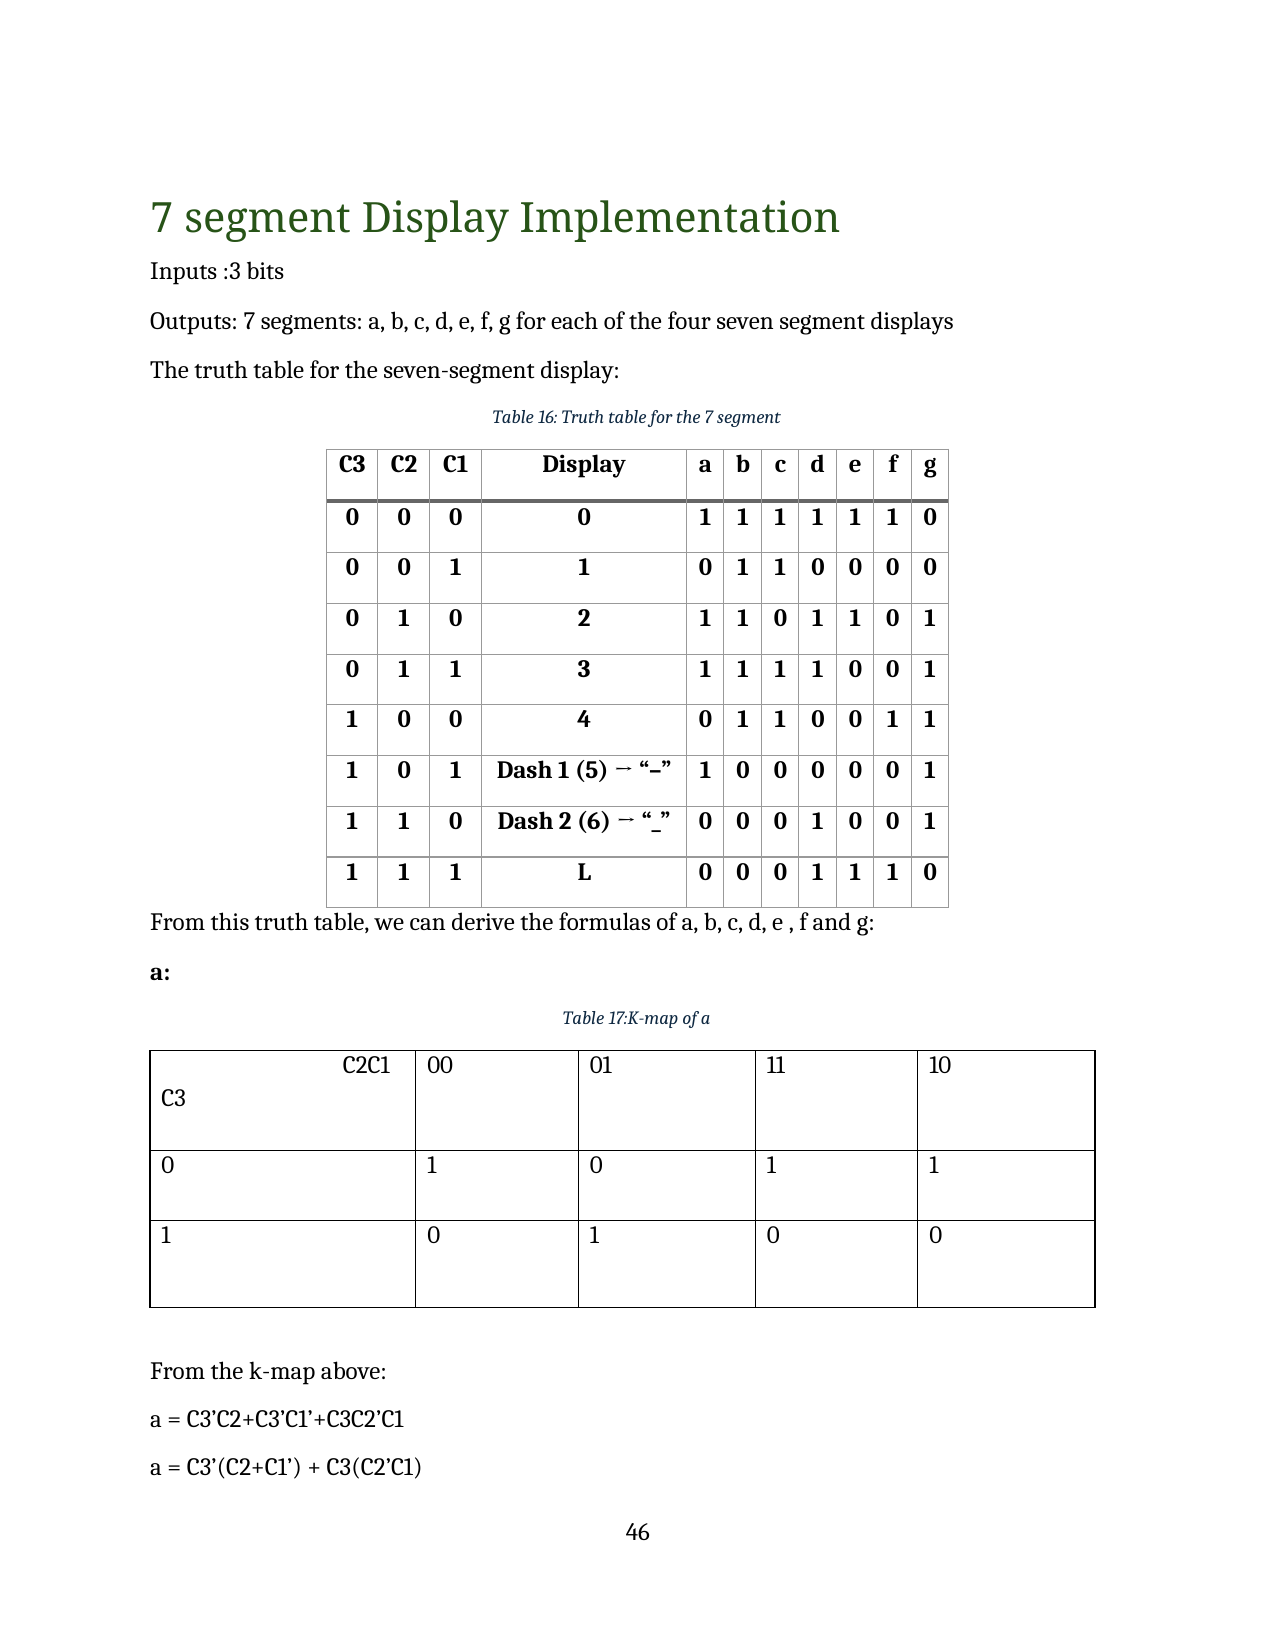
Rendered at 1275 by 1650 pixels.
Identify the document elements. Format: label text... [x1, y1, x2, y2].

table_header C1 [430, 450, 481, 499]
text a = C3’C2+C3’C1’+C3C2’C1 [150, 1405, 1125, 1434]
table_header f [874, 450, 911, 499]
table_cell 1 [799, 807, 836, 856]
table_cell 1 [912, 604, 948, 653]
table_cell 0 [327, 553, 377, 603]
table_cell 1 [327, 756, 377, 806]
table_cell 3 [482, 655, 686, 704]
table_cell 1 [912, 807, 948, 856]
table_cell 0 [687, 705, 723, 755]
table_cell 0 [799, 553, 836, 603]
table_cell 0 [378, 705, 429, 755]
text Table 16: Truth table for the 7 segment [150, 406, 1125, 428]
table_cell 0 [327, 604, 377, 653]
table_cell 1 [378, 604, 429, 653]
table_header d [799, 450, 836, 499]
table_cell 0 [799, 756, 836, 806]
table_cell 0 [874, 807, 911, 856]
text a = C3’(C2+C1’) + C3(C2’C1) [150, 1453, 1125, 1481]
table_cell 0 [837, 756, 873, 806]
table_cell 0 [837, 807, 873, 856]
table_cell 1 [378, 807, 429, 856]
table_cell 0 [430, 503, 481, 552]
table_cell 0 [837, 655, 873, 704]
text From the k-map above: [150, 1357, 1125, 1386]
table_cell 1 [687, 756, 723, 806]
text Inputs :3 bits [150, 257, 1125, 286]
table_cell 0 [430, 705, 481, 755]
table_cell 1 [430, 553, 481, 603]
table_cell 1 [724, 503, 761, 552]
table_header C3 [327, 450, 377, 499]
table_cell 0 [762, 858, 798, 907]
table_header C2 [378, 450, 429, 499]
text From this truth table, we can derive the formulas of a, b, c, d, e , f and g: [150, 908, 1125, 937]
table_cell 1 [327, 858, 377, 907]
table_header 11 [756, 1051, 917, 1150]
table_cell 1 [430, 858, 481, 907]
table_cell 0 [762, 604, 798, 653]
table_cell 1 [378, 858, 429, 907]
table_cell 1 [912, 655, 948, 704]
table_cell 0 [912, 503, 948, 552]
table_cell 0 [430, 604, 481, 653]
text a: [150, 958, 1125, 987]
table_cell 1 [874, 858, 911, 907]
table_header a [687, 450, 723, 499]
table_cell 1 [799, 604, 836, 653]
table_cell 1 [756, 1151, 917, 1220]
table_cell 1 [687, 604, 723, 653]
table_cell 0 [687, 858, 723, 907]
table_header g [912, 450, 948, 499]
table_cell 1 [579, 1221, 755, 1307]
table_cell 0 [378, 503, 429, 552]
table_cell 1 [687, 655, 723, 704]
table_header 01 [579, 1051, 755, 1150]
table_cell 1 [912, 756, 948, 806]
table_cell 0 [874, 756, 911, 806]
table_cell 0 [874, 655, 911, 704]
text Table 17:K-map of a [150, 1008, 1125, 1029]
table_cell 0 [912, 858, 948, 907]
table_cell 1 [430, 756, 481, 806]
table_cell 0 [756, 1221, 917, 1307]
table_cell 1 [762, 503, 798, 552]
table_cell 0 [151, 1151, 415, 1220]
table_cell 1 [762, 705, 798, 755]
table_cell 1 [416, 1151, 578, 1220]
table_cell 0 [327, 655, 377, 704]
table_cell 1 [874, 503, 911, 552]
table_cell 1 [837, 604, 873, 653]
table_cell 1 [724, 655, 761, 704]
table_cell 0 [378, 553, 429, 603]
table_header 00 [416, 1051, 578, 1150]
table_cell 1 [912, 705, 948, 755]
table_cell 1 [799, 858, 836, 907]
table_header C2C1 C3 [151, 1051, 415, 1150]
table_cell 1 [724, 604, 761, 653]
table_cell 0 [416, 1221, 578, 1307]
table_cell 0 [430, 807, 481, 856]
text Outputs: 7 segments: a, b, c, d, e, f, g for each of the four seven segment displays [150, 307, 1125, 336]
table_cell 0 [378, 756, 429, 806]
table_cell 1 [799, 655, 836, 704]
table_cell 1 [151, 1221, 415, 1307]
table_cell 1 [874, 705, 911, 755]
table_cell 1 [378, 655, 429, 704]
table_cell Dash 1 (5) → “–” [482, 756, 686, 806]
table_cell 0 [724, 756, 761, 806]
table_cell 1 [327, 705, 377, 755]
table_cell 1 [762, 655, 798, 704]
subtitle 7 segment Display Implementation [150, 187, 1125, 244]
table_cell 1 [762, 553, 798, 603]
table_header e [837, 450, 873, 499]
table_cell 0 [724, 807, 761, 856]
table_cell 1 [837, 858, 873, 907]
table_cell 0 [837, 553, 873, 603]
table_cell 0 [687, 553, 723, 603]
table_cell 1 [918, 1151, 1094, 1220]
table_cell 0 [482, 503, 686, 552]
table_cell 1 [724, 705, 761, 755]
table_cell 1 [837, 503, 873, 552]
table_cell 1 [799, 503, 836, 552]
table_cell 0 [327, 503, 377, 552]
table_cell 2 [482, 604, 686, 653]
table_cell Dash 2 (6) → “_” [482, 807, 686, 856]
table_header c [762, 450, 798, 499]
table_cell 0 [912, 553, 948, 603]
table_cell 1 [327, 807, 377, 856]
table_cell 4 [482, 705, 686, 755]
table_header 10 [918, 1051, 1094, 1150]
text The truth table for the seven-segment display: [150, 356, 1125, 385]
table_cell 0 [579, 1151, 755, 1220]
table_cell 1 [430, 655, 481, 704]
table_cell 0 [874, 604, 911, 653]
table_cell L [482, 858, 686, 907]
table_cell 0 [918, 1221, 1094, 1307]
table_cell 1 [724, 553, 761, 603]
table_cell 0 [799, 705, 836, 755]
table_cell 0 [687, 807, 723, 856]
table_cell 1 [687, 503, 723, 552]
table_cell 1 [482, 553, 686, 603]
table_cell 0 [724, 858, 761, 907]
table_cell 0 [837, 705, 873, 755]
table_cell 0 [874, 553, 911, 603]
table_cell 0 [762, 756, 798, 806]
table_cell 0 [762, 807, 798, 856]
table_header Display [482, 450, 686, 499]
table_header b [724, 450, 761, 499]
